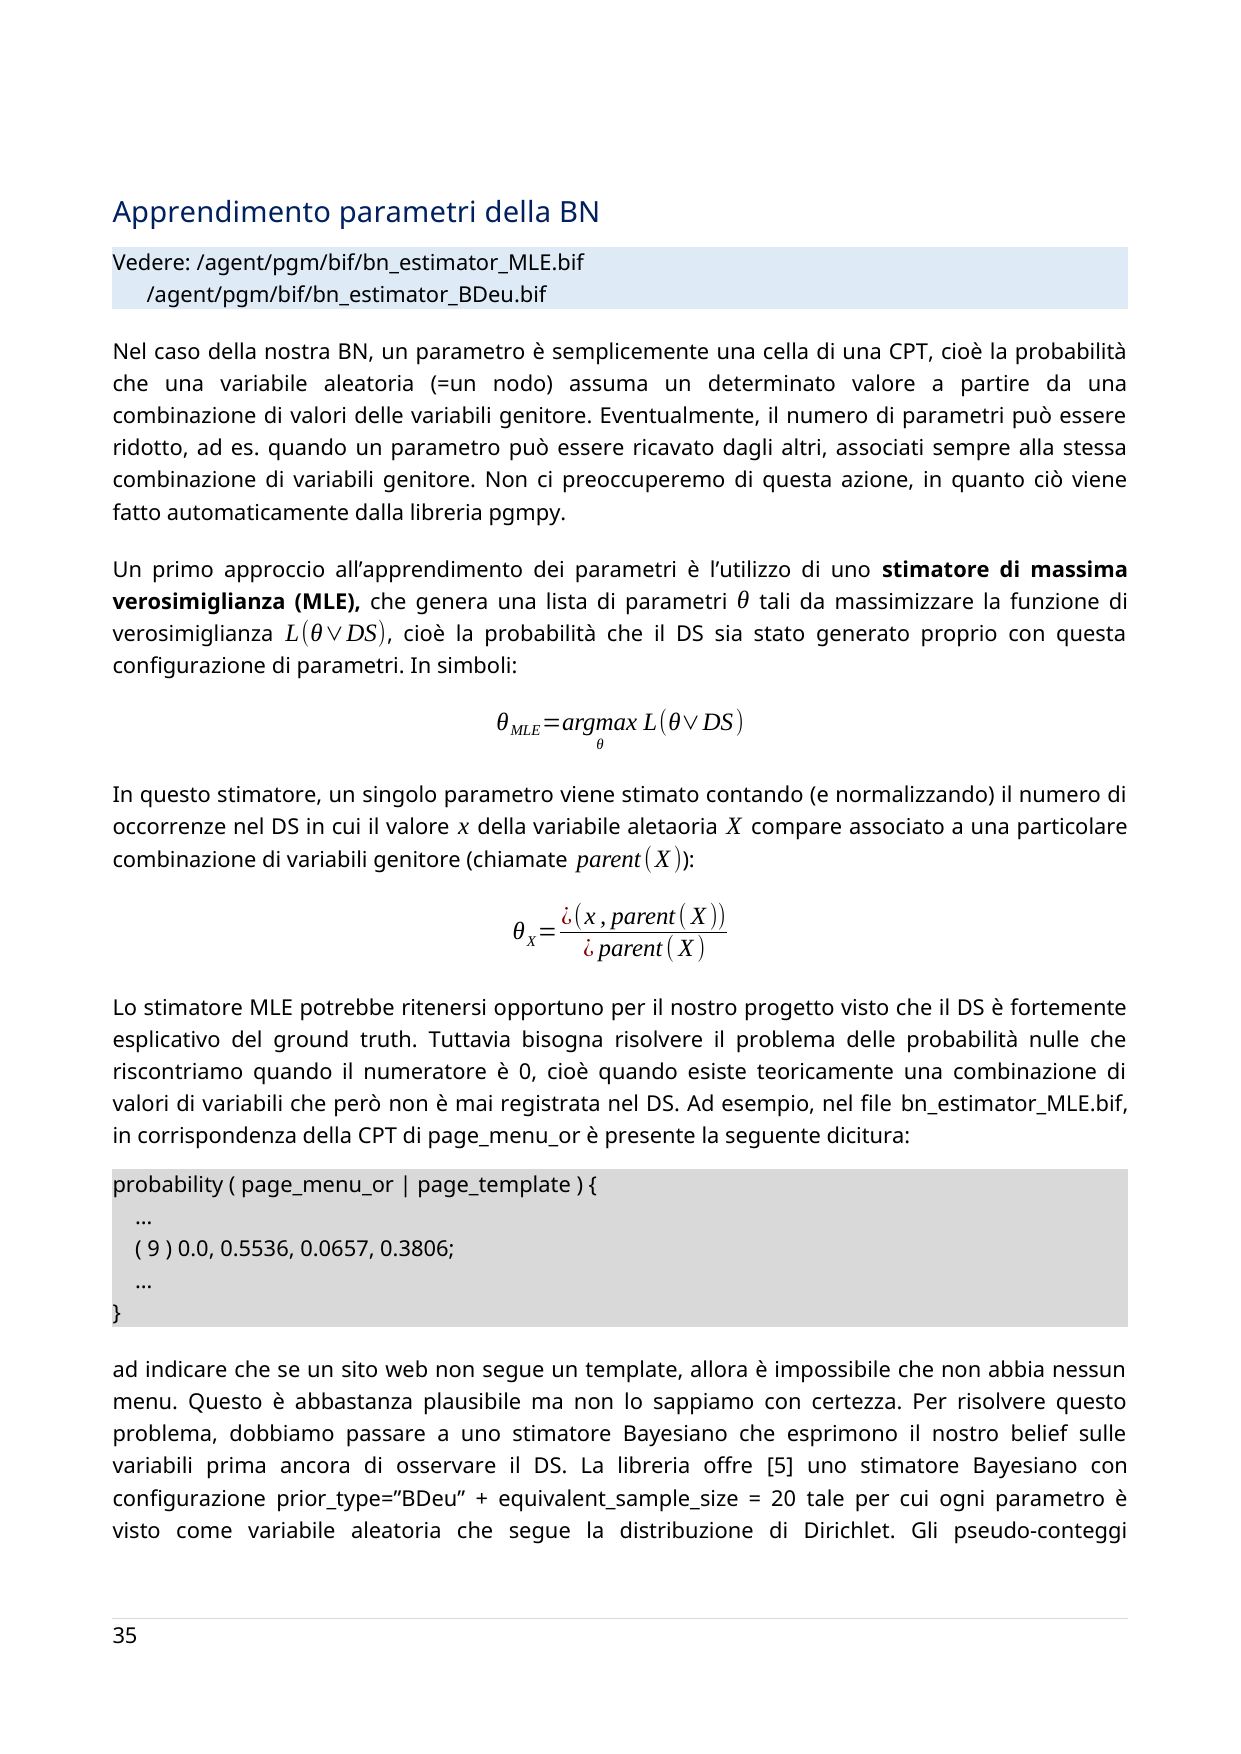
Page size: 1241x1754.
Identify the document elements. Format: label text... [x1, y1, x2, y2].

text Un primo approccio all’apprendimento dei parametri è l’utilizzo di uno stimatore di massima verosimiglianza (MLE), che genera una lista di parametri tali da massimizzare la funzione di verosimiglianza , cioè la probabilità che il DS sia stato generato proprio con questa configurazione di parametri. In simboli: [112, 554, 1128, 680]
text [112, 1354, 1128, 1544]
text ( 9 ) 0.0, 0.5536, 0.0657, 0.3806; … } [112, 1233, 1128, 1327]
text probability ( page_menu_or | page_template ) { [112, 1169, 1128, 1198]
text Nel caso della nostra BN, un parametro è semplicemente una cella di una CPT, cioè la probabilità che una variabile aleatoria (=un nodo) assuma un determinato valore a partire da una combinazione di valori delle variabili genitore. Eventualmente, il numero di parametri può essere ridotto, ad es. quando un parametro può essere ricavato dagli altri, associati sempre alla stessa combinazione di variabili genitore. Non ci preoccuperemo di questa azione, in quanto ciò viene fatto automaticamente dalla libreria pgmpy. [112, 336, 1128, 526]
subtitle Apprendimento parametri della BN [112, 192, 1128, 231]
text Vedere: /agent/pgm/bif/bn_estimator_MLE.bif /agent/pgm/bif/bn_estimator_BDeu.bif [112, 247, 1128, 309]
text … [112, 1201, 1128, 1231]
text Lo stimatore MLE potrebbe ritenersi opportuno per il nostro progetto visto che il DS è fortemente esplicativo del ground truth. Tuttavia bisogna risolvere il problema delle probabilità nulle che riscontriamo quando il numeratore è 0, cioè quando esiste teoricamente una combinazione di valori di variabili che però non è mai registrata nel DS. Ad esempio, nel file bn_estimator_MLE.bif, in corrispondenza della CPT di page_menu_or è presente la seguente dicitura: [112, 992, 1128, 1150]
text In questo stimatore, un singolo parametro viene stimato contando (e normalizzando) il numero di occorrenze nel DS in cui il valore della variabile aletaoria compare associato a una particolare combinazione di variabili genitore (chiamate ): [112, 779, 1128, 873]
